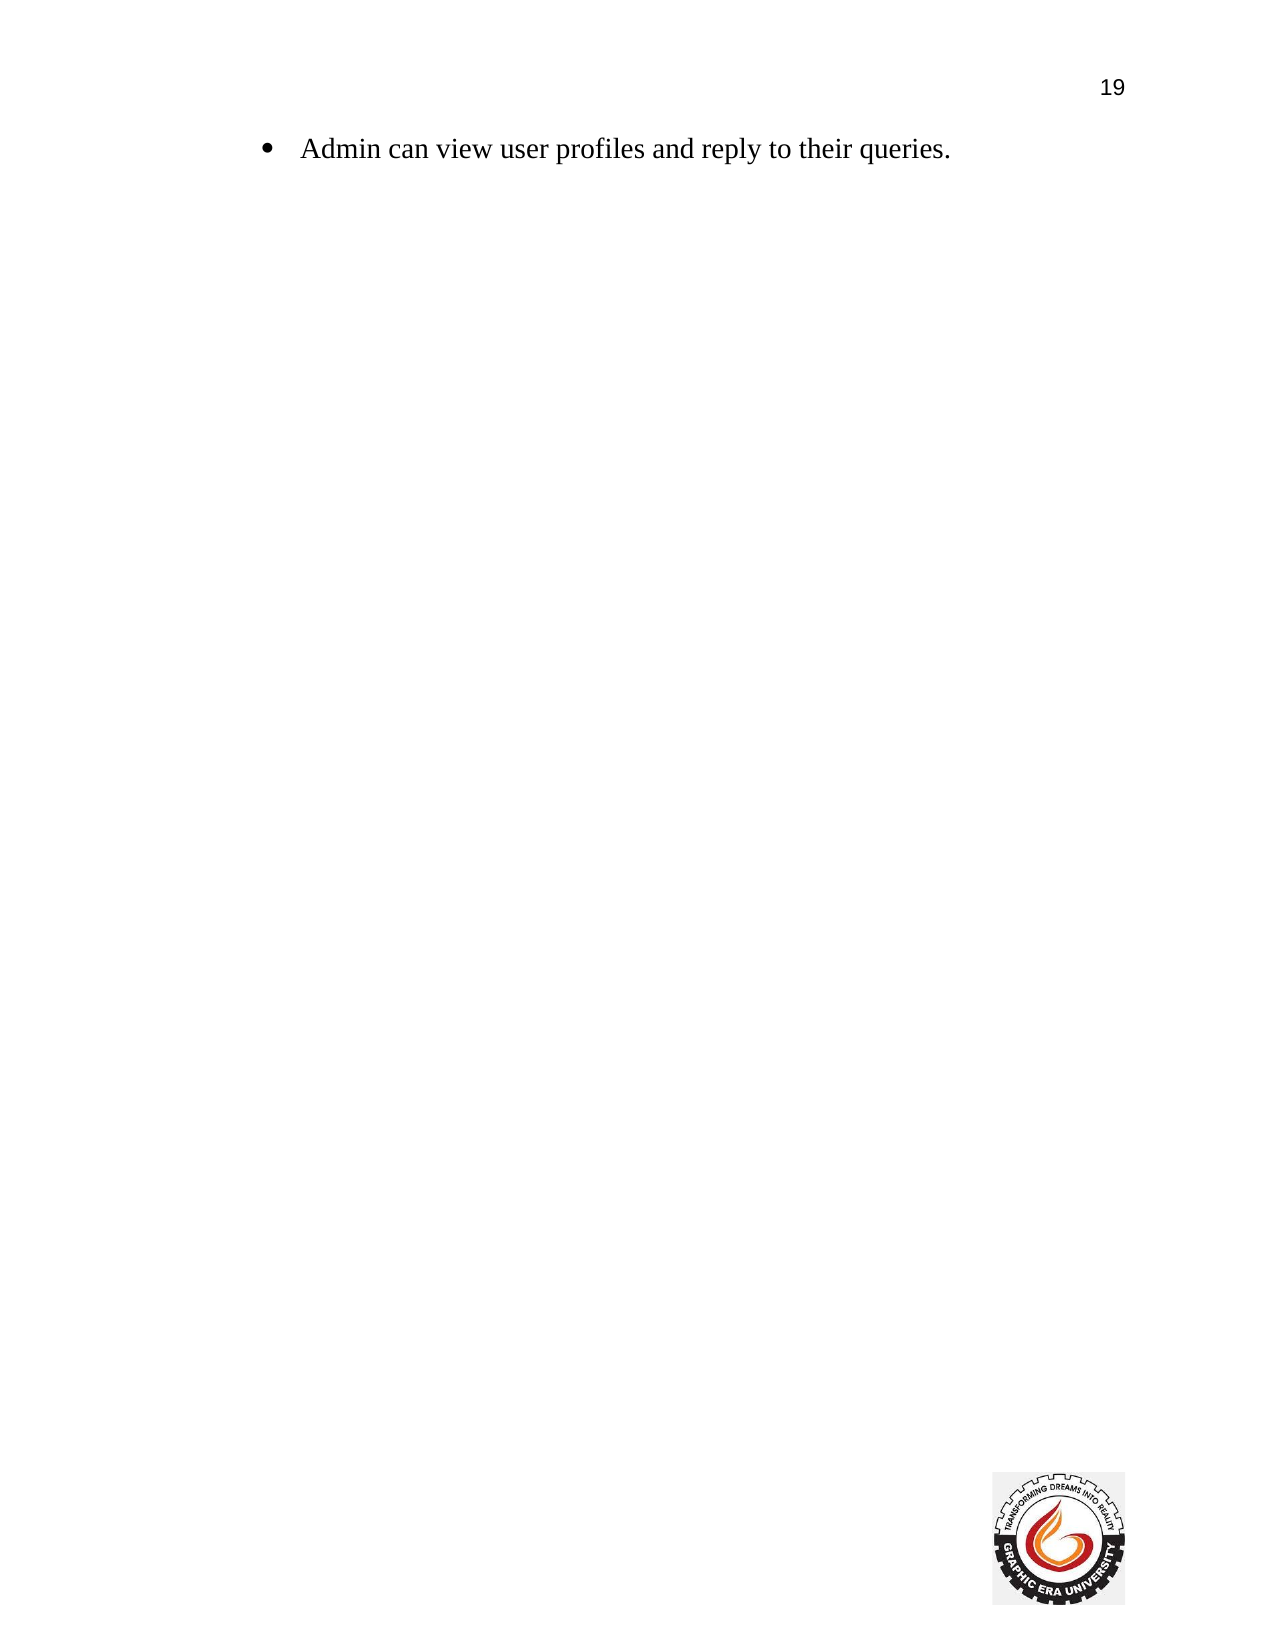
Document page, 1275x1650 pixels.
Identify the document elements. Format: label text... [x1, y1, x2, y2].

list Admin can view user profiles and reply to their queries. [262, 131, 1125, 165]
